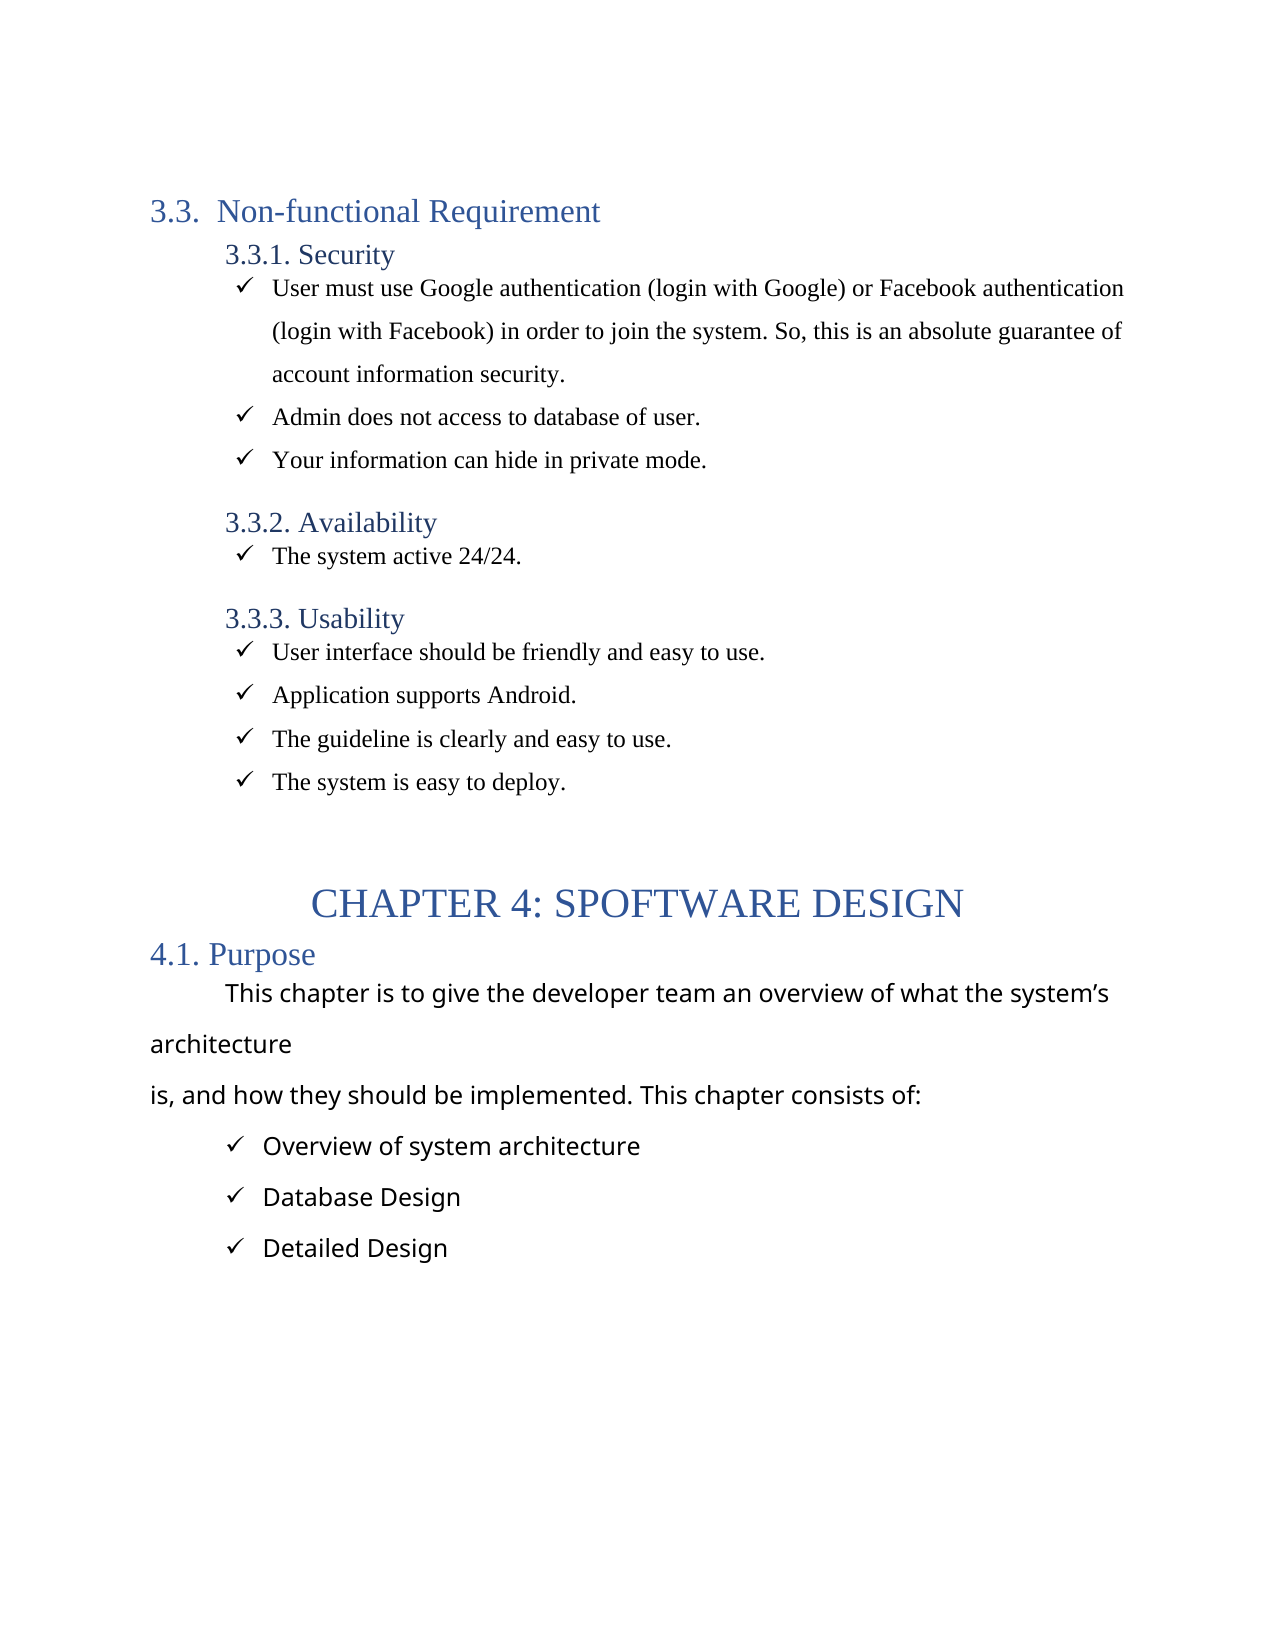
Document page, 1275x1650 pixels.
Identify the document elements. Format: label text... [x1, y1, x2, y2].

list This chapter is to give the developer team an overview of what the system’s architecture is, and how they should be implemented. This chapter consists of: [150, 975, 1125, 1111]
list The system active 24/24. [234, 541, 1125, 570]
subtitle 3.3. Non-functional Requirement [150, 150, 1125, 230]
list Detailed Design [225, 1230, 1125, 1264]
list Application supports Android. [234, 681, 1125, 709]
list User interface should be friendly and easy to use. [234, 637, 1125, 666]
list Your information can hide in private mode. [234, 446, 1125, 474]
list Overview of system architecture [225, 1128, 1125, 1162]
list Admin does not access to database of user. [234, 402, 1125, 431]
list Database Design [225, 1179, 1125, 1213]
subtitle 4.1. Purpose [150, 934, 1125, 972]
subtitle 3.3.1. Security [225, 237, 1125, 270]
subtitle 3.3.2. Availability [225, 505, 1125, 539]
list The system is easy to deploy. [234, 767, 1125, 796]
subtitle 3.3.3. Usability [225, 601, 1125, 635]
subtitle CHAPTER 4: SPOFTWARE DESIGN [150, 878, 1125, 926]
list The guideline is clearly and easy to use. [234, 724, 1125, 752]
list User must use Google authentication (login with Google) or Facebook authentication (login with Facebook) in order to join the system. So, this is an absolute guarantee of account information security. [234, 273, 1125, 388]
